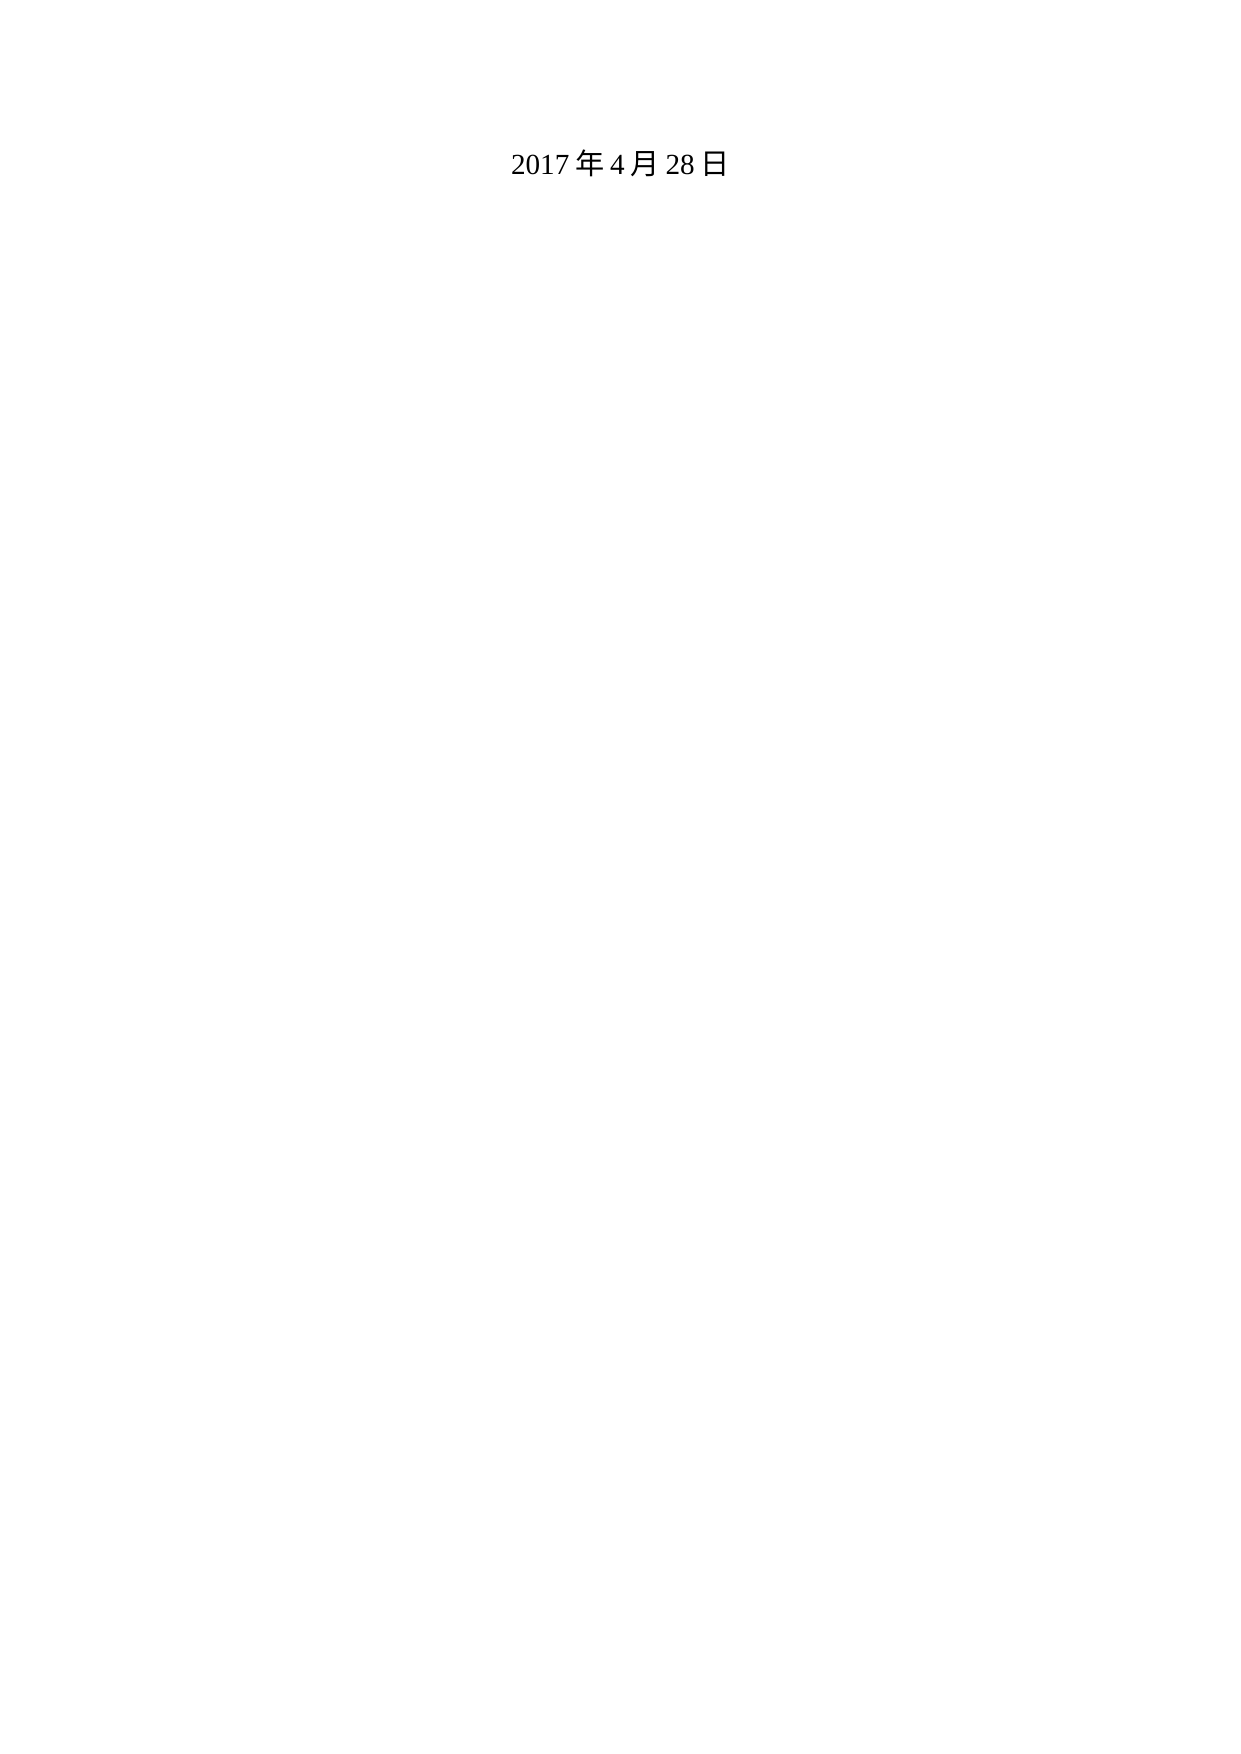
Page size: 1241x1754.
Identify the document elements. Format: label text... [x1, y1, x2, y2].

text 2017年4月28日 [148, 129, 1092, 194]
